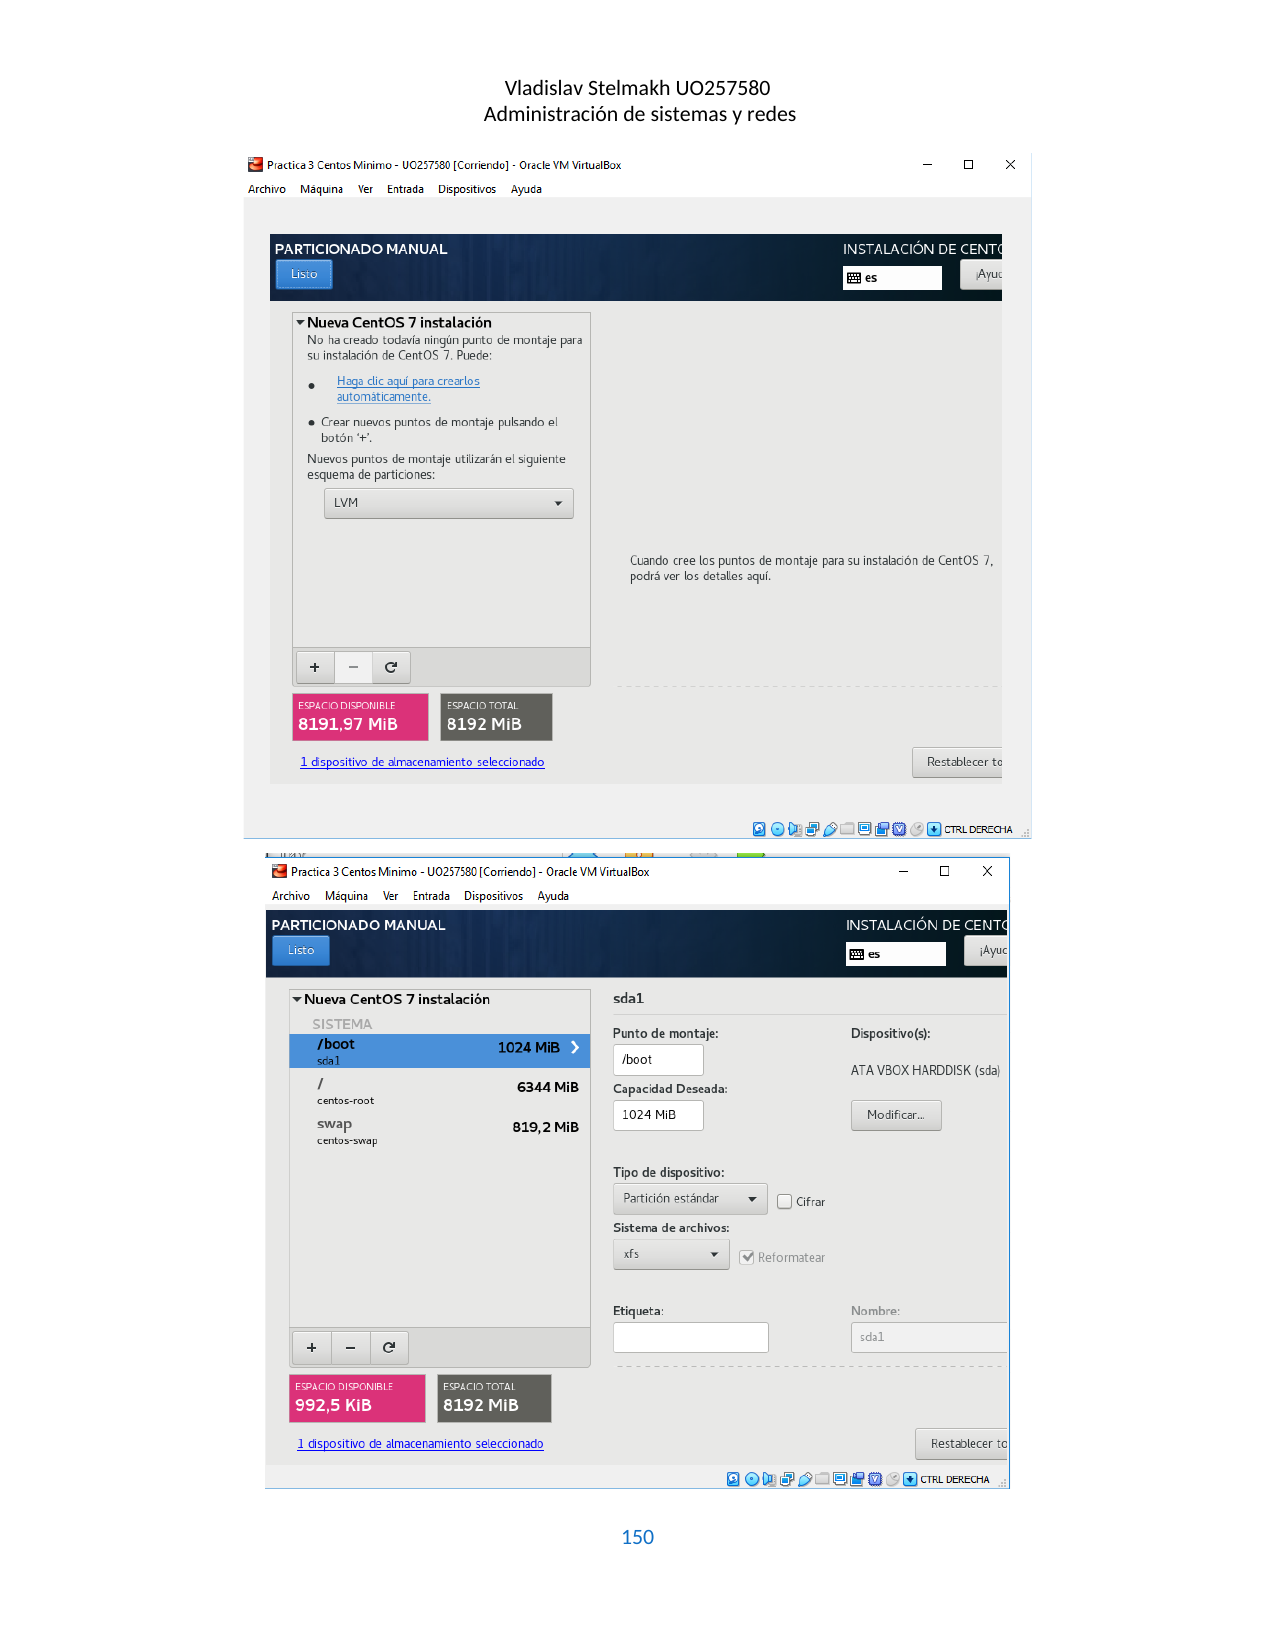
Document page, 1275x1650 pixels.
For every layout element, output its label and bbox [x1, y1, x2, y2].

picture [243, 153, 1032, 839]
picture [265, 853, 1011, 1489]
